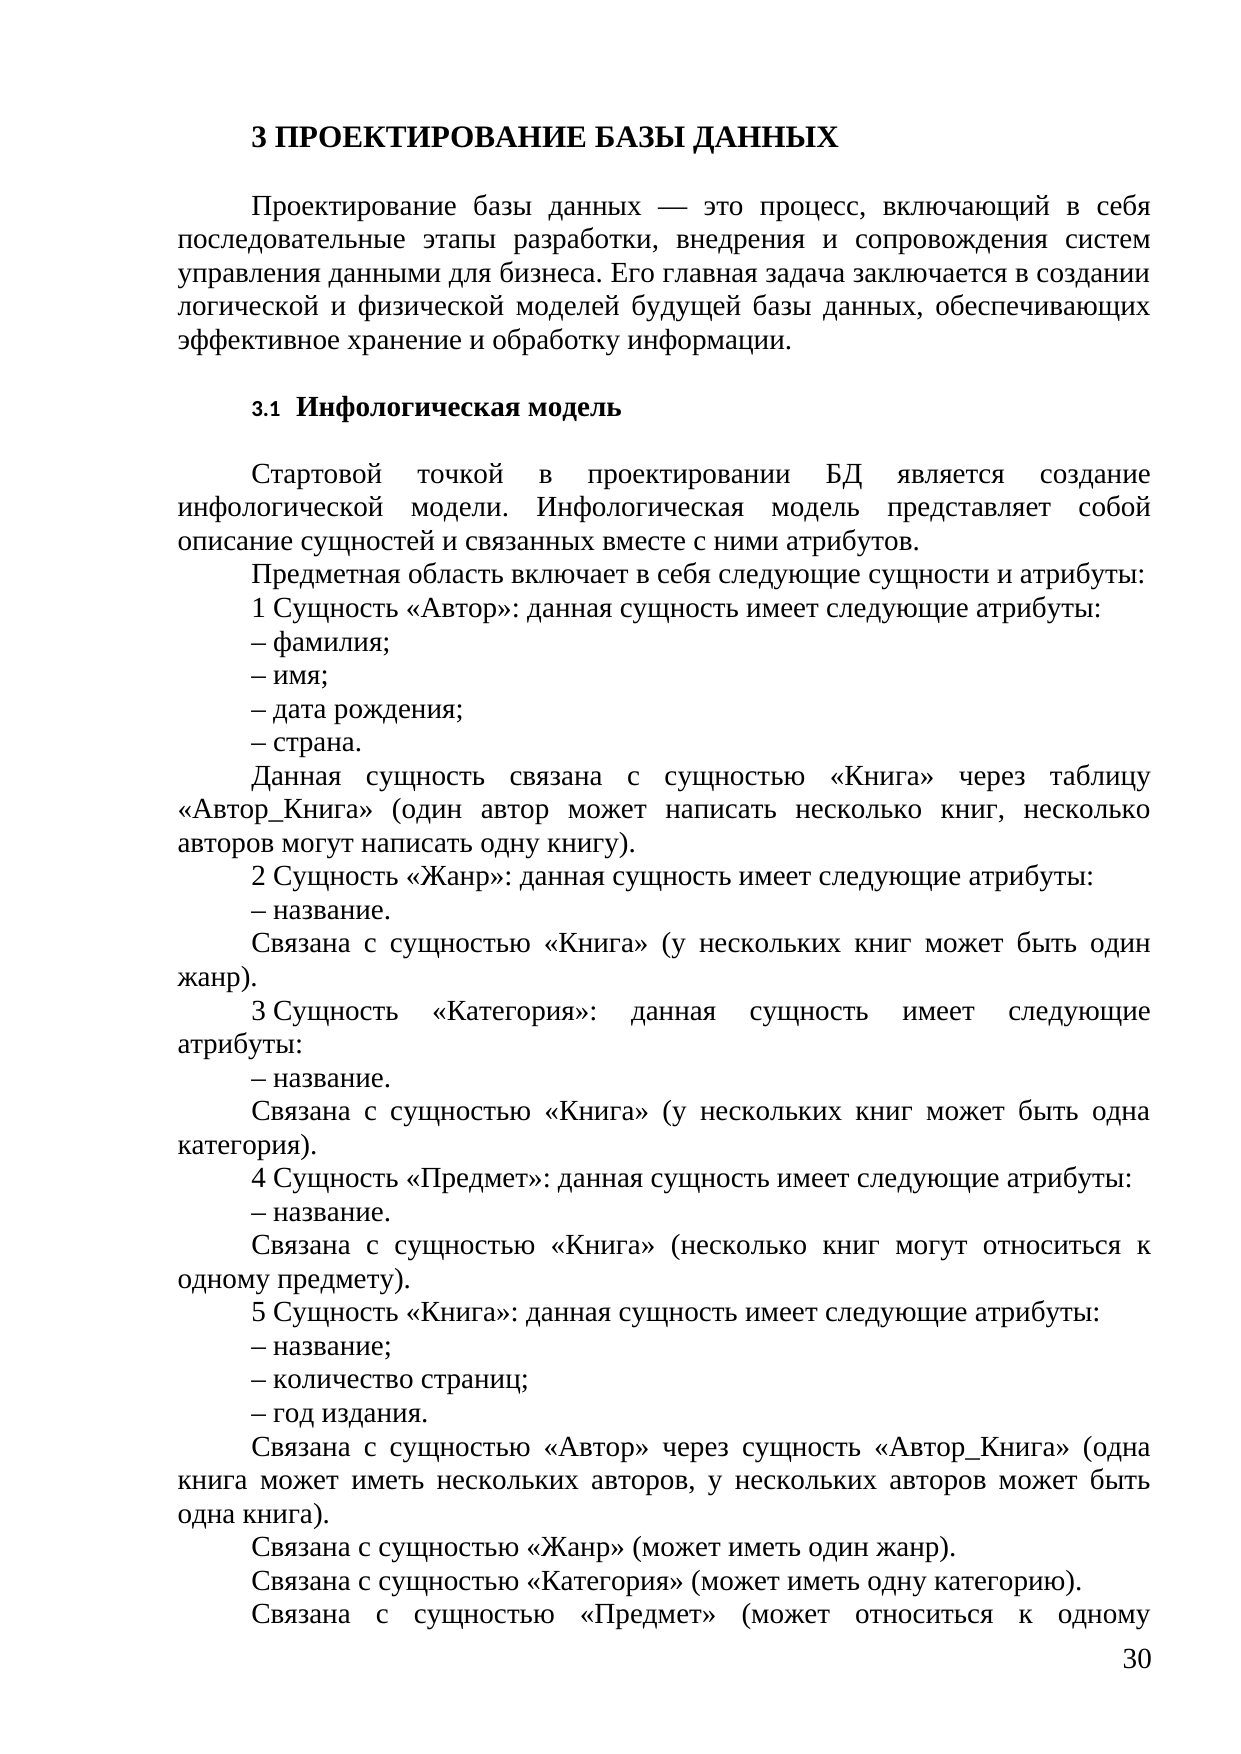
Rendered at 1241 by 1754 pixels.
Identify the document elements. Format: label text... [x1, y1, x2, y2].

subtitle Инфологическая модель [251, 389, 1152, 422]
text Данная сущность связана с сущностью «Книга» через таблицу «Автор_Книга» (один автор может написать несколько книг, несколько авторов могут написать одну книгу). [177, 758, 1152, 858]
text 1 Сущность «Автор»: данная сущность имеет следующие атрибуты: [177, 590, 1152, 624]
text 5 Сущность «Книга»: данная сущность имеет следующие атрибуты: [177, 1294, 1152, 1328]
text – фамилия; [177, 624, 1152, 657]
text – название. [177, 892, 1152, 926]
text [177, 1596, 1152, 1630]
text – страна. [177, 724, 1152, 758]
text Связана с сущностью «Книга» (у нескольких книг может быть одна категория). [177, 1093, 1152, 1160]
text – имя; [177, 657, 1152, 691]
subtitle Проектирование базы данных [177, 118, 1152, 154]
text Проектирование базы данных — это процесс, включающий в себя последовательные этапы разработки, внедрения и сопровождения систем управления данными для бизнеса. Его главная задача заключается в создании логической и физической моделей будущей базы данных, обеспечивающих эффективное хранение и обработку информации. [177, 188, 1152, 355]
text Связана с сущностью «Категория» (может иметь одну категорию). [177, 1563, 1152, 1596]
text Связана с сущностью «Книга» (у нескольких книг может быть один жанр). [177, 926, 1152, 993]
text – количество страниц; [177, 1362, 1152, 1395]
text – дата рождения; [177, 691, 1152, 724]
text – год издания. [177, 1395, 1152, 1429]
text Связана с сущностью «Жанр» (может иметь один жанр). [177, 1529, 1152, 1563]
text Предметная область включает в себя следующие сущности и атрибуты: [177, 557, 1152, 590]
text Стартовой точкой в проектировании БД является создание инфологической модели. Инфологическая модель представляет собой описание сущностей и связанных вместе с ними атрибутов. [177, 456, 1152, 557]
text – название. [177, 1194, 1152, 1227]
text Связана с сущностью «Книга» (несколько книг могут относиться к одному предмету). [177, 1227, 1152, 1294]
text 2 Сущность «Жанр»: данная сущность имеет следующие атрибуты: [177, 858, 1152, 892]
text Связана с сущностью «Автор» через сущность «Автор_Книга» (одна книга может иметь нескольких авторов, у нескольких авторов может быть одна книга). [177, 1429, 1152, 1529]
text 3 Сущность «Категория»: данная сущность имеет следующие атрибуты: [177, 993, 1152, 1060]
text 4 Сущность «Предмет»: данная сущность имеет следующие атрибуты: [177, 1160, 1152, 1194]
text – название; [177, 1328, 1152, 1362]
text – название. [177, 1060, 1152, 1093]
